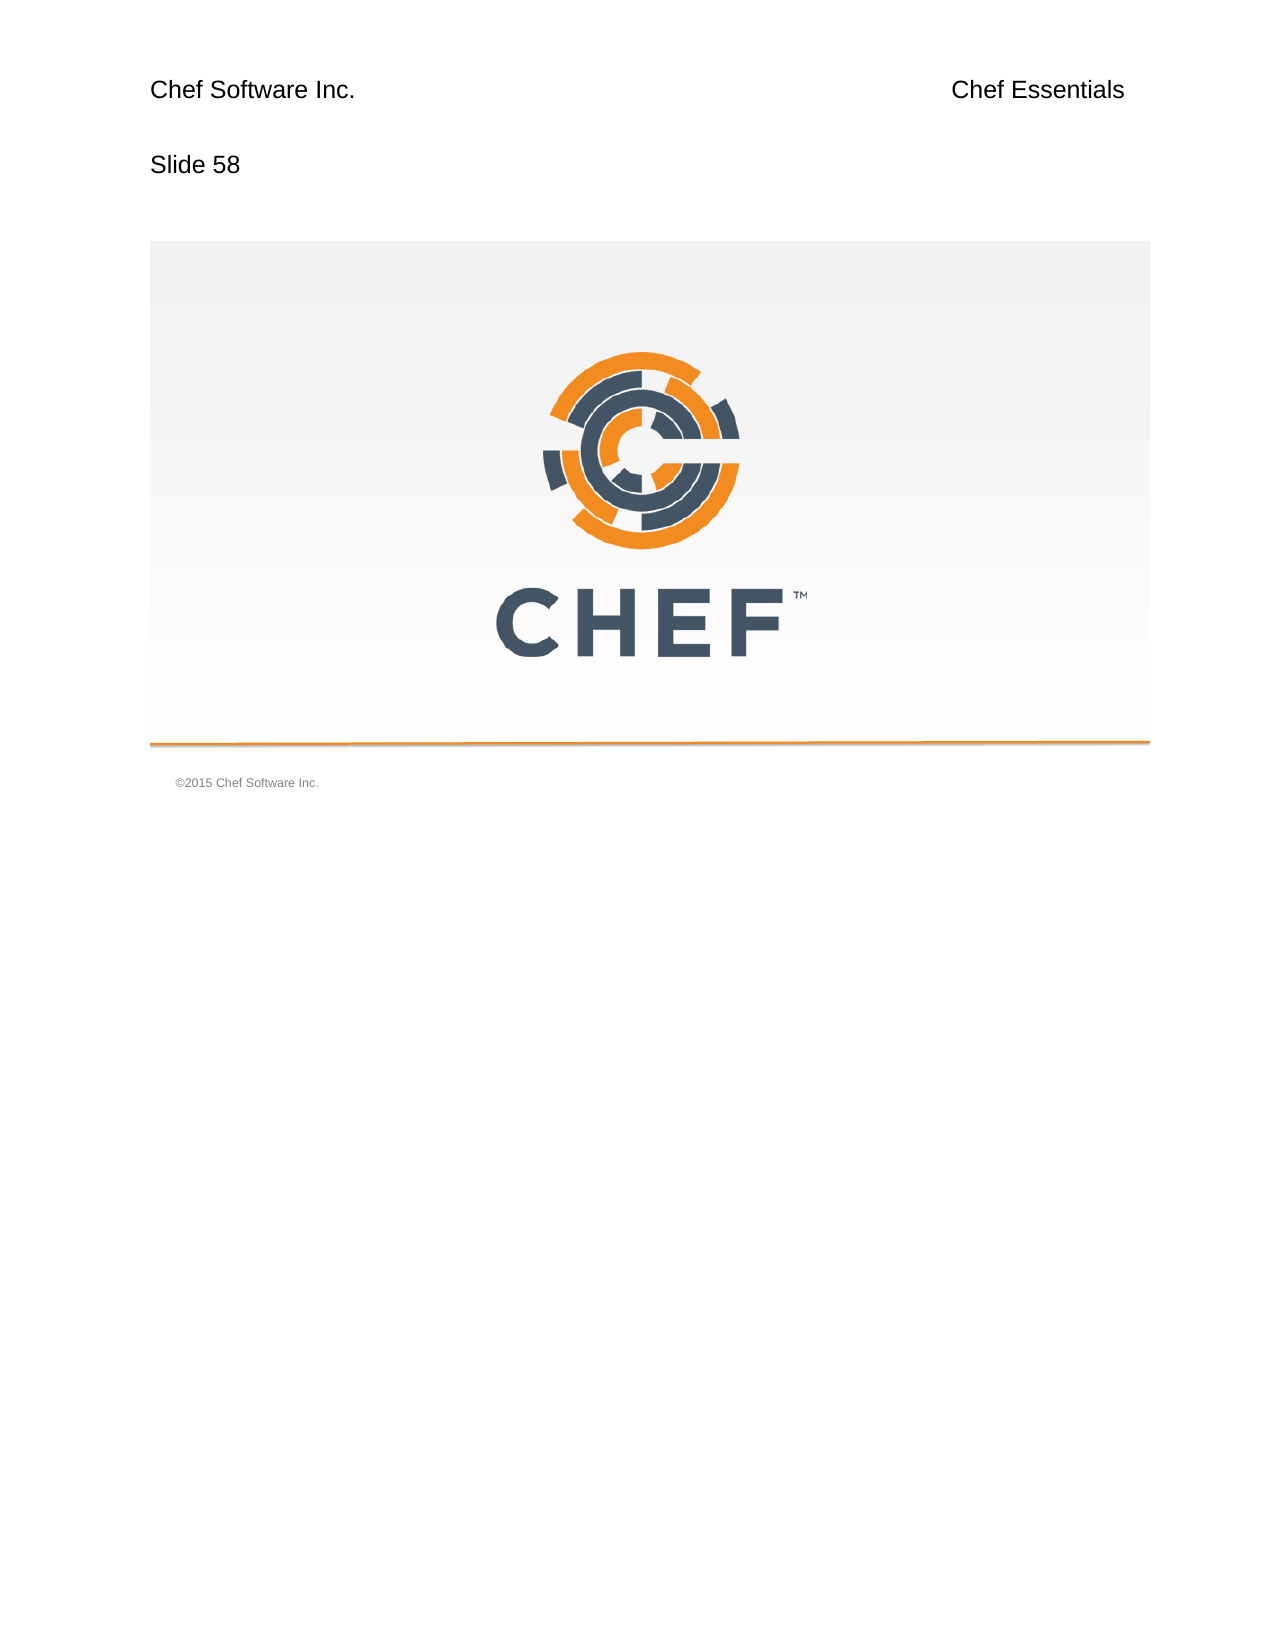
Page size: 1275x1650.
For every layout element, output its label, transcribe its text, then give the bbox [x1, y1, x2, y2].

text Slide 58 [150, 150, 1125, 179]
